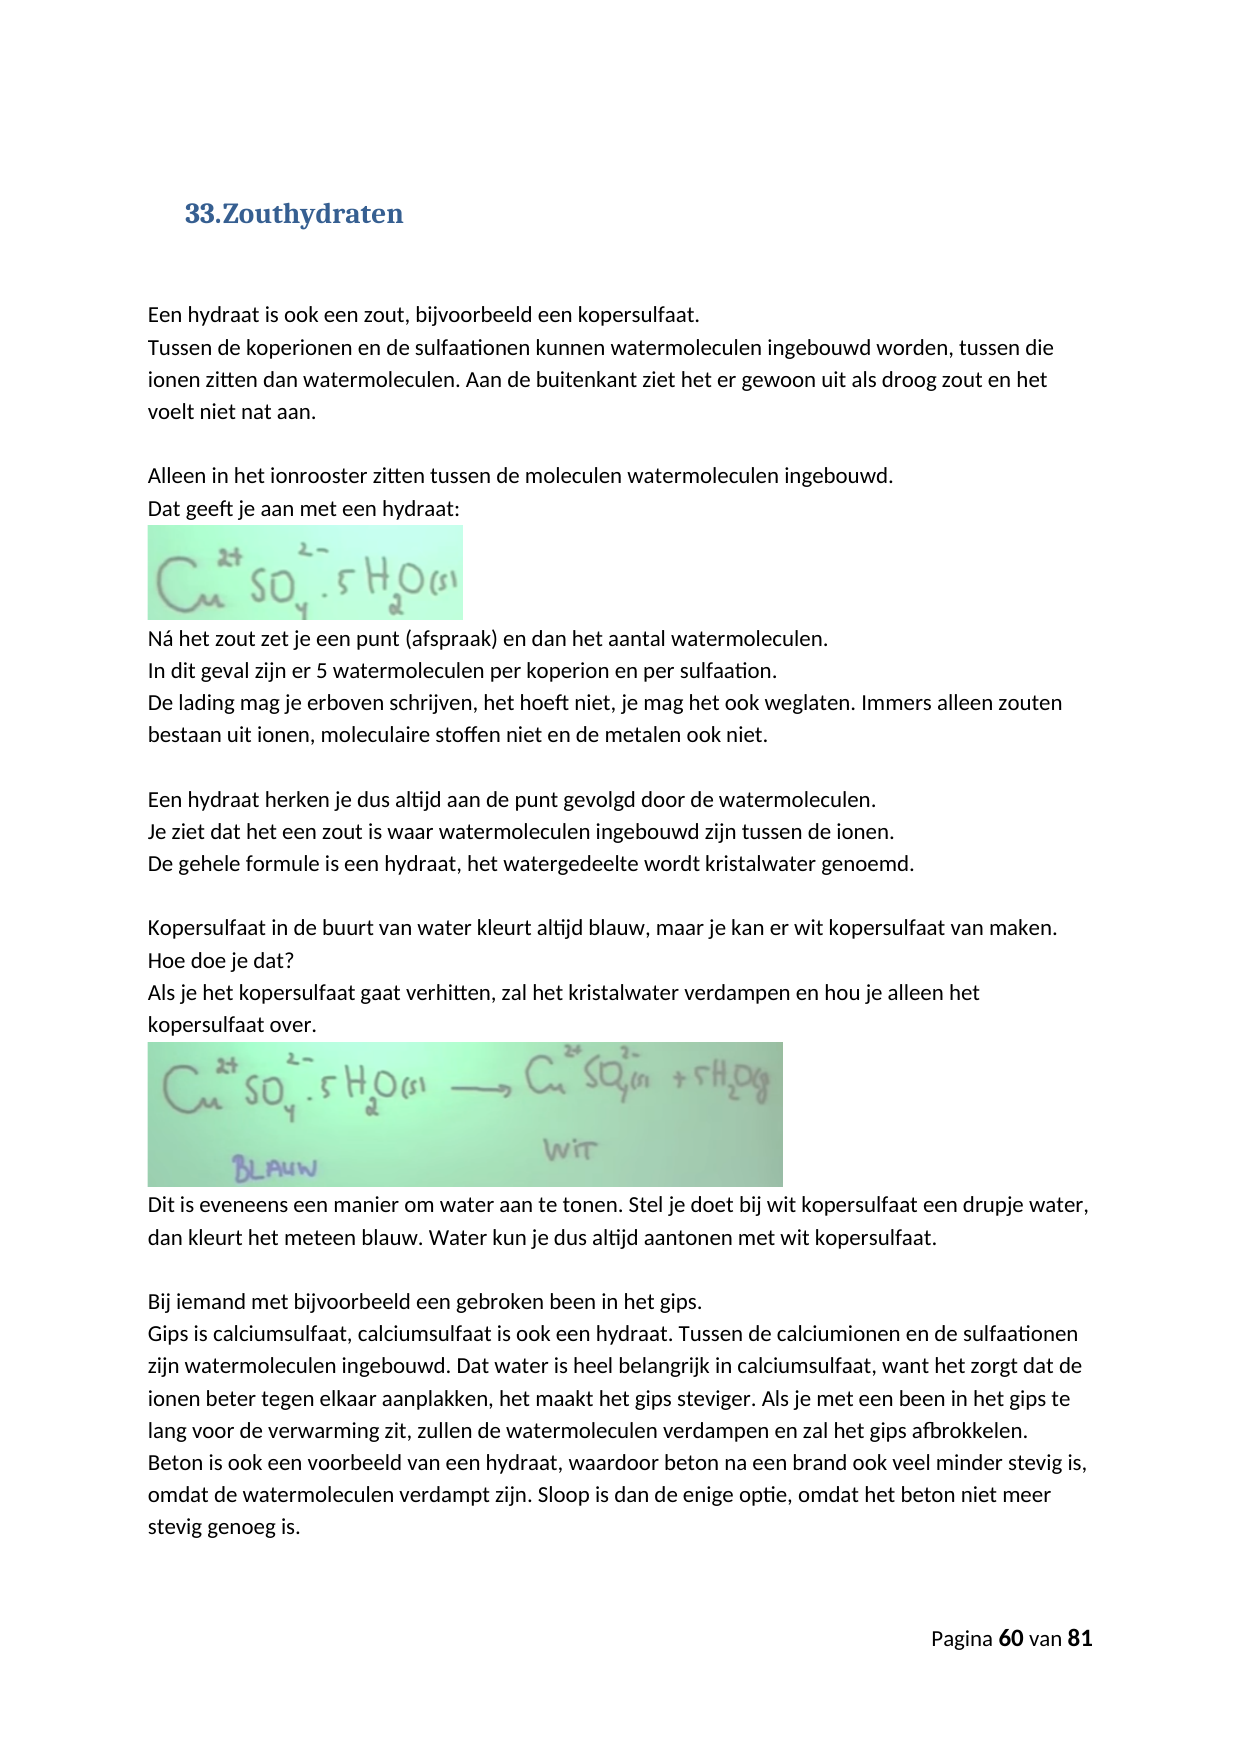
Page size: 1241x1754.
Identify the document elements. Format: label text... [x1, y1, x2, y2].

text De gehele formule is een hydraat, het watergedeelte wordt kristalwater genoemd. [148, 849, 1093, 877]
picture [147, 1042, 783, 1187]
text Een hydraat is ook een zout, bijvoorbeeld een kopersulfaat. [148, 301, 1093, 328]
text Tussen de koperionen en de sulfaationen kunnen watermoleculen ingebouwd worden, tussen die ionen zitten dan watermoleculen. Aan de buitenkant ziet het er gewoon uit als droog zout en het voelt niet nat aan. [148, 333, 1093, 425]
text Je ziet dat het een zout is waar watermoleculen ingebouwd zijn tussen de ionen. [148, 817, 1093, 845]
text Hoe doe je dat? [148, 946, 1093, 974]
text In dit geval zijn er 5 watermoleculen per koperion en per sulfaation. [148, 656, 1093, 684]
text Als je het kopersulfaat gaat verhitten, zal het kristalwater verdampen en hou je alleen het kopersulfaat over. [148, 978, 1093, 1038]
text Dat geeft je aan met een hydraat: [148, 494, 1093, 522]
text Ná het zout zet je een punt (afspraak) en dan het aantal watermoleculen. [148, 624, 1093, 652]
text Alleen in het ionrooster zitten tussen de moleculen watermoleculen ingebouwd. [148, 461, 1093, 489]
text Beton is ook een voorbeeld van een hydraat, waardoor beton na een brand ook veel minder stevig is, omdat de watermoleculen verdampt zijn. Sloop is dan de enige optie, omdat het beton niet meer stevig genoeg is. [148, 1448, 1093, 1540]
text Bij iemand met bijvoorbeeld een gebroken been in het gips. [148, 1287, 1093, 1315]
subtitle Zouthydraten [185, 198, 1093, 231]
picture [147, 525, 463, 620]
text Gips is calciumsulfaat, calciumsulfaat is ook een hydraat. Tussen de calciumionen en de sulfaationen zijn watermoleculen ingebouwd. Dat water is heel belangrijk in calciumsulfaat, want het zorgt dat de ionen beter tegen elkaar aanplakken, het maakt het gips steviger. Als je met een been in het gips te lang voor de verwarming zit, zullen de watermoleculen verdampen en zal het gips afbrokkelen. [148, 1319, 1093, 1444]
text Dit is eveneens een manier om water aan te tonen. Stel je doet bij wit kopersulfaat een drupje water, dan kleurt het meteen blauw. Water kun je dus altijd aantonen met wit kopersulfaat. [148, 1191, 1093, 1251]
text De lading mag je erboven schrijven, het hoeft niet, je mag het ook weglaten. Immers alleen zouten bestaan uit ionen, moleculaire stoffen niet en de metalen ook niet. [148, 688, 1093, 748]
text Kopersulfaat in de buurt van water kleurt altijd blauw, maar je kan er wit kopersulfaat van maken. [148, 913, 1093, 942]
text Een hydraat herken je dus altijd aan de punt gevolgd door de watermoleculen. [148, 785, 1093, 813]
